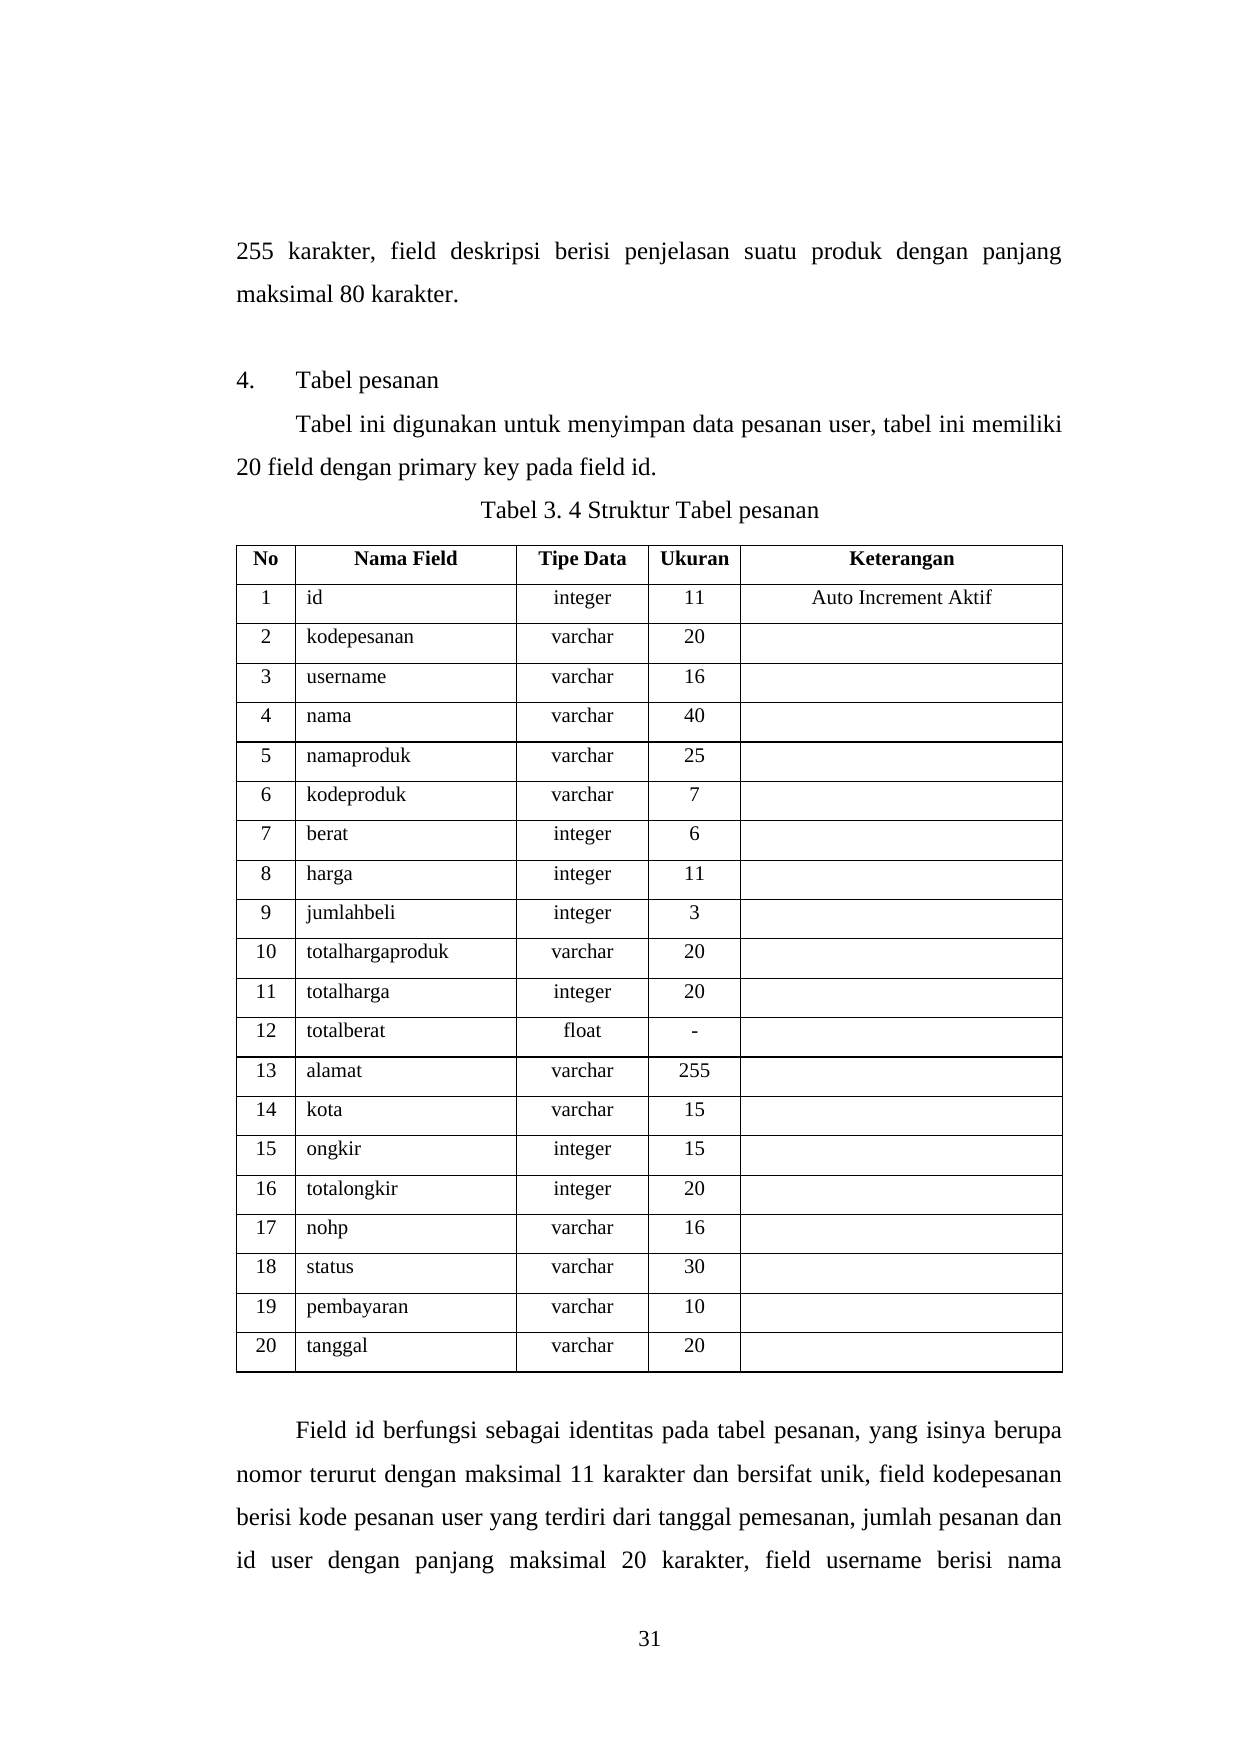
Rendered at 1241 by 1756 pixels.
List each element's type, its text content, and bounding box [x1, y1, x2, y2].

table_cell 15 [649, 1097, 740, 1135]
table_header Tipe Data [517, 546, 648, 584]
table_cell 2 [237, 624, 295, 663]
table_cell 7 [649, 782, 740, 820]
table_cell kodeproduk [296, 782, 516, 820]
table_cell [741, 1294, 1062, 1332]
table_cell [741, 782, 1062, 820]
table_cell 11 [649, 585, 740, 623]
table_cell 16 [649, 664, 740, 702]
table_cell kota [296, 1097, 516, 1135]
list Tabel pesanan [236, 366, 1063, 394]
table_cell integer [517, 1136, 648, 1174]
table_cell varchar [517, 664, 648, 702]
table_cell varchar [517, 743, 648, 781]
table_header Nama Field [296, 546, 516, 584]
table_cell [741, 861, 1062, 899]
table_cell kodepesanan [296, 624, 516, 663]
table_cell 12 [237, 1018, 295, 1056]
table_cell [741, 979, 1062, 1017]
table_cell 3 [237, 664, 295, 702]
table_cell 15 [649, 1136, 740, 1174]
table_cell berat [296, 821, 516, 859]
table_cell varchar [517, 1097, 648, 1135]
text Tabel 3. 4 Struktur Tabel pesanan [236, 495, 1063, 524]
table_cell 20 [649, 1333, 740, 1371]
table_cell 11 [649, 861, 740, 899]
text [236, 236, 1063, 308]
table_cell 3 [649, 900, 740, 938]
table_cell float [517, 1018, 648, 1056]
table_cell 4 [237, 703, 295, 741]
text Tabel ini digunakan untuk menyimpan data pesanan user, tabel ini memiliki 20 field dengan primary key pada field id. [236, 409, 1063, 481]
table_cell alamat [296, 1058, 516, 1096]
table_cell [741, 900, 1062, 938]
table_cell 17 [237, 1215, 295, 1253]
table_cell 20 [649, 979, 740, 1017]
table_cell [741, 1333, 1062, 1371]
table_cell varchar [517, 1333, 648, 1371]
table_cell 16 [649, 1215, 740, 1253]
table_cell [741, 1018, 1062, 1056]
table_cell 13 [237, 1058, 295, 1096]
table_cell [741, 1176, 1062, 1214]
table_cell id [296, 585, 516, 623]
table_cell [741, 939, 1062, 978]
table_cell totalhargaproduk [296, 939, 516, 978]
table_cell 255 [649, 1058, 740, 1096]
table_cell 10 [237, 939, 295, 978]
table_cell namaproduk [296, 743, 516, 781]
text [236, 1416, 1063, 1574]
table_cell 11 [237, 979, 295, 1017]
table_cell [741, 624, 1062, 663]
table_cell 14 [237, 1097, 295, 1135]
table_cell status [296, 1254, 516, 1293]
table_cell jumlahbeli [296, 900, 516, 938]
table_cell 20 [649, 939, 740, 978]
table_cell [741, 1215, 1062, 1253]
table_cell [741, 821, 1062, 859]
table_cell 30 [649, 1254, 740, 1293]
table_cell tanggal [296, 1333, 516, 1371]
table_cell integer [517, 585, 648, 623]
table_cell [741, 1058, 1062, 1096]
table_cell 19 [237, 1294, 295, 1332]
table_cell varchar [517, 1294, 648, 1332]
table_cell [741, 1097, 1062, 1135]
table_cell ongkir [296, 1136, 516, 1174]
table_cell harga [296, 861, 516, 899]
table_cell 10 [649, 1294, 740, 1332]
table_cell nama [296, 703, 516, 741]
table_cell varchar [517, 703, 648, 741]
table_header Ukuran [649, 546, 740, 584]
table_cell totalongkir [296, 1176, 516, 1214]
table_cell varchar [517, 1058, 648, 1096]
table_cell 20 [237, 1333, 295, 1371]
table_cell 40 [649, 703, 740, 741]
table_header No [237, 546, 295, 584]
table_cell [741, 703, 1062, 741]
table_cell Auto Increment Aktif [741, 585, 1062, 623]
table_cell nohp [296, 1215, 516, 1253]
table_cell totalberat [296, 1018, 516, 1056]
table_cell [741, 1254, 1062, 1293]
table_cell 7 [237, 821, 295, 859]
table_cell 16 [237, 1176, 295, 1214]
table_cell - [649, 1018, 740, 1056]
table_cell integer [517, 861, 648, 899]
table_cell 20 [649, 1176, 740, 1214]
table_cell 5 [237, 743, 295, 781]
table_cell varchar [517, 1254, 648, 1293]
table_cell 9 [237, 900, 295, 938]
table_cell 6 [237, 782, 295, 820]
table_cell varchar [517, 1215, 648, 1253]
table_cell integer [517, 1176, 648, 1214]
table_cell 20 [649, 624, 740, 663]
table_cell varchar [517, 782, 648, 820]
table_cell integer [517, 979, 648, 1017]
table_cell integer [517, 900, 648, 938]
table_cell 8 [237, 861, 295, 899]
table_cell [741, 743, 1062, 781]
table_cell [741, 1136, 1062, 1174]
table_cell totalharga [296, 979, 516, 1017]
table_header Keterangan [741, 546, 1062, 584]
table_cell 6 [649, 821, 740, 859]
table_cell varchar [517, 624, 648, 663]
table_cell [741, 664, 1062, 702]
table_cell varchar [517, 939, 648, 978]
table_cell 25 [649, 743, 740, 781]
table_cell pembayaran [296, 1294, 516, 1332]
table_cell username [296, 664, 516, 702]
table_cell integer [517, 821, 648, 859]
table_cell 15 [237, 1136, 295, 1174]
table_cell 18 [237, 1254, 295, 1293]
table_cell 1 [237, 585, 295, 623]
